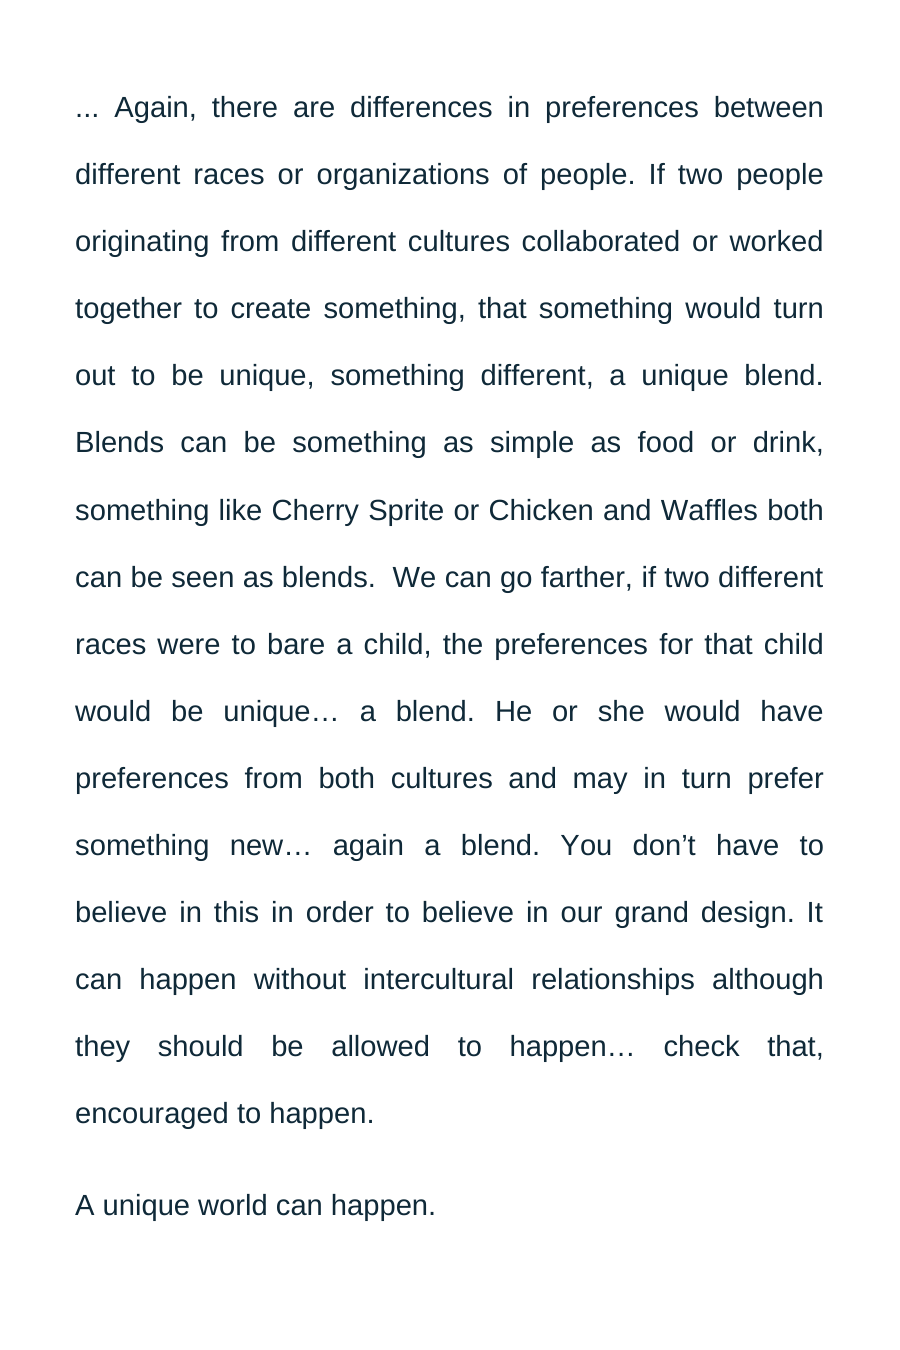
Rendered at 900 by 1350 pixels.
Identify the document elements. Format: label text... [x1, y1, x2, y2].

text ... Again, there are differences in preferences between different races or organizations of people. If two people originating from different cultures collaborated or worked together to create something, that something would turn out to be unique, something different, a unique blend. Blends can be something as simple as food or drink, something like Cherry Sprite or Chicken and Waffles both can be seen as blends. We can go farther, if two different races were to bare a child, the preferences for that child would be unique… a blend. He or she would have preferences from both cultures and may in turn prefer something new… again a blend. You don’t have to believe in this in order to believe in our grand design. It can happen without intercultural relationships although they should be allowed to happen… check that, encouraged to happen. [75, 90, 825, 1130]
text A unique world can happen. [75, 1188, 825, 1222]
